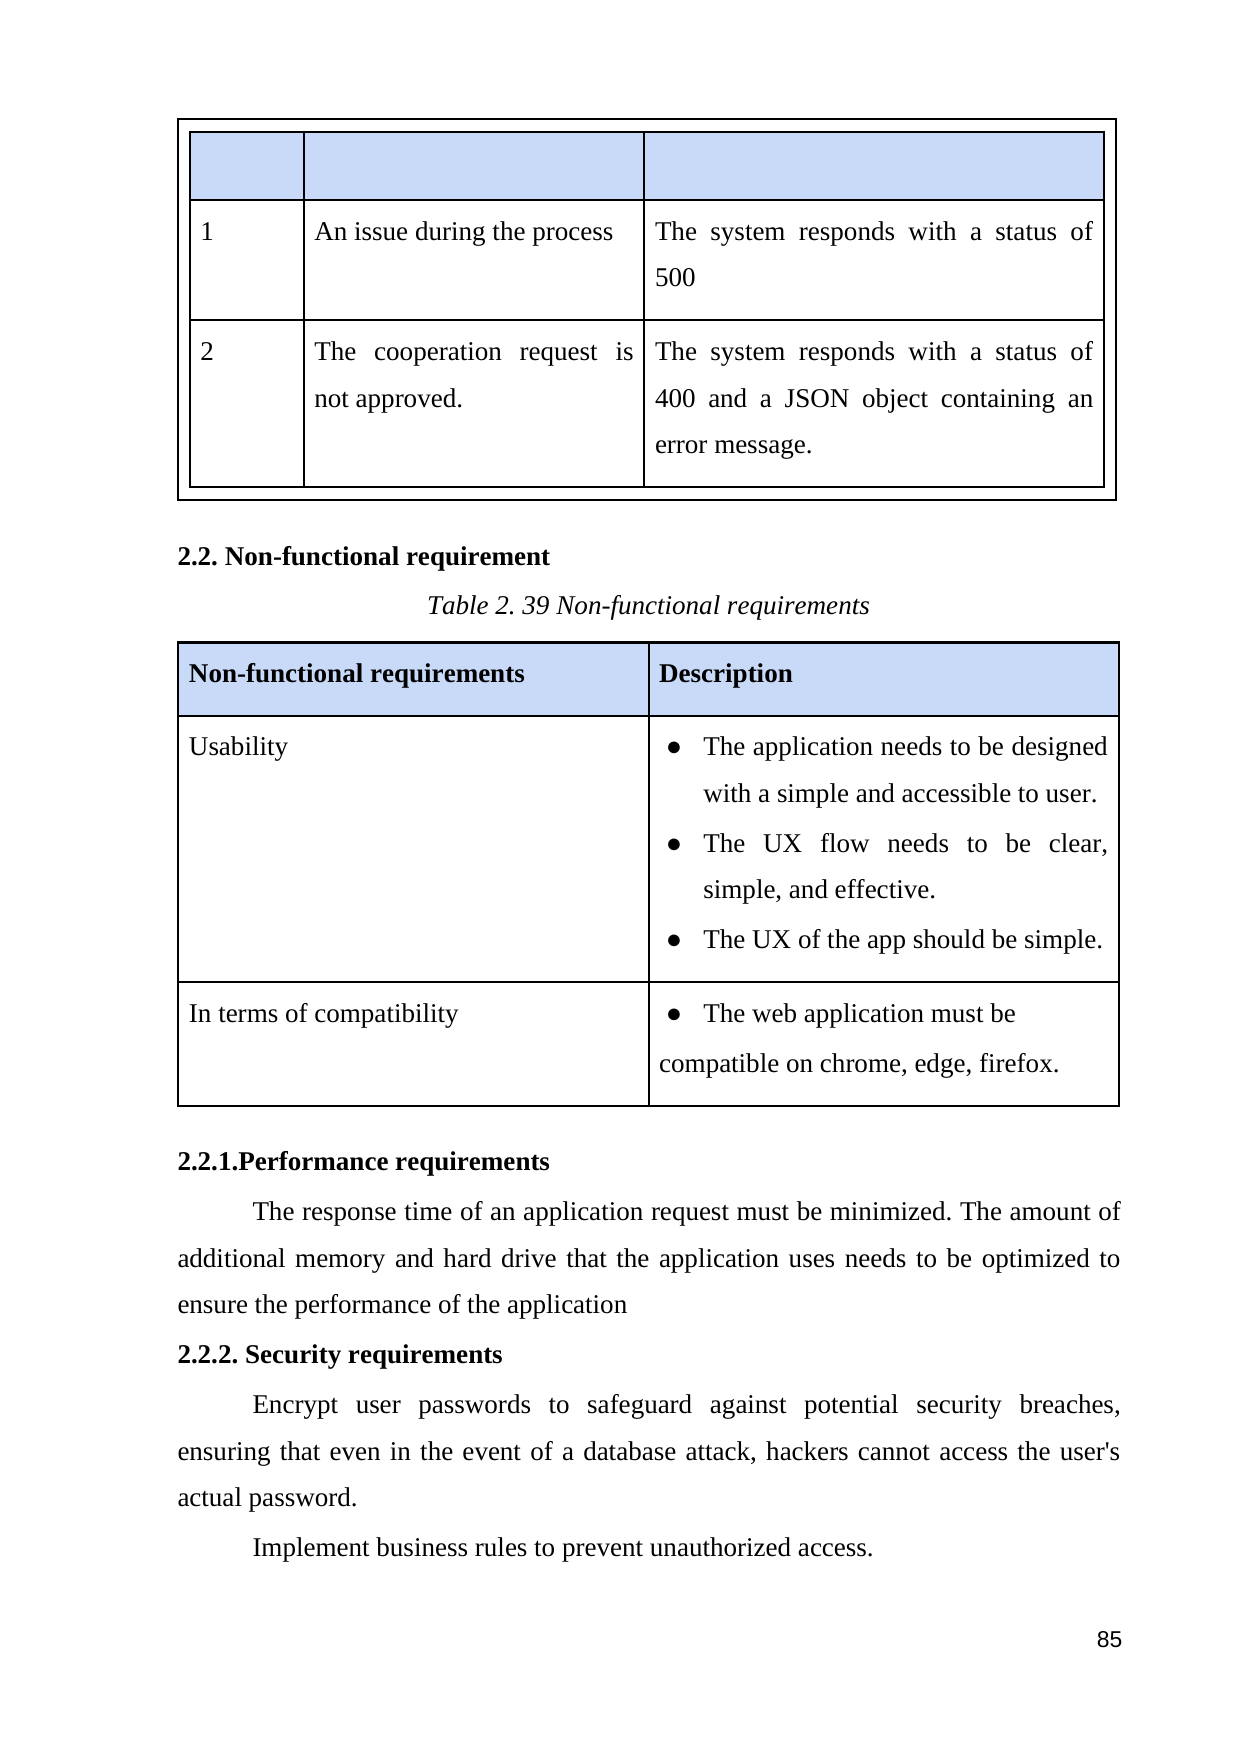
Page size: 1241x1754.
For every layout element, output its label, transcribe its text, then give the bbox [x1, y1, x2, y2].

table_header Non-functional requirements [179, 644, 648, 715]
text Table 2. 39 Non-functional requirements [177, 589, 1122, 621]
table_cell The web application must be compatible on chrome, edge, firefox. [650, 983, 1118, 1104]
text The response time of an application request must be minimized. The amount of additional memory and hard drive that the application uses needs to be optimized to ensure the performance of the application [177, 1195, 1122, 1320]
text Implement business rules to prevent unauthorized access. [177, 1531, 1122, 1562]
table_header Description [650, 644, 1118, 715]
subtitle 2.2.1.Performance requirements [177, 1145, 1122, 1177]
subtitle 2.2. Non-functional requirement [177, 540, 1122, 571]
text Encrypt user passwords to safeguard against potential security breaches, ensuring that even in the event of a database attack, hackers cannot access the user's actual password. [177, 1388, 1122, 1513]
subtitle 2.2.2. Security requirements [177, 1338, 1122, 1369]
table_cell In terms of compatibility [179, 983, 648, 1104]
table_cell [179, 120, 1115, 499]
table_cell Usability [179, 717, 648, 981]
table_cell The application needs to be designed with a simple and accessible to user. The UX flow needs to be clear, simple, and effective. The UX of the app should be simple. [650, 717, 1118, 981]
